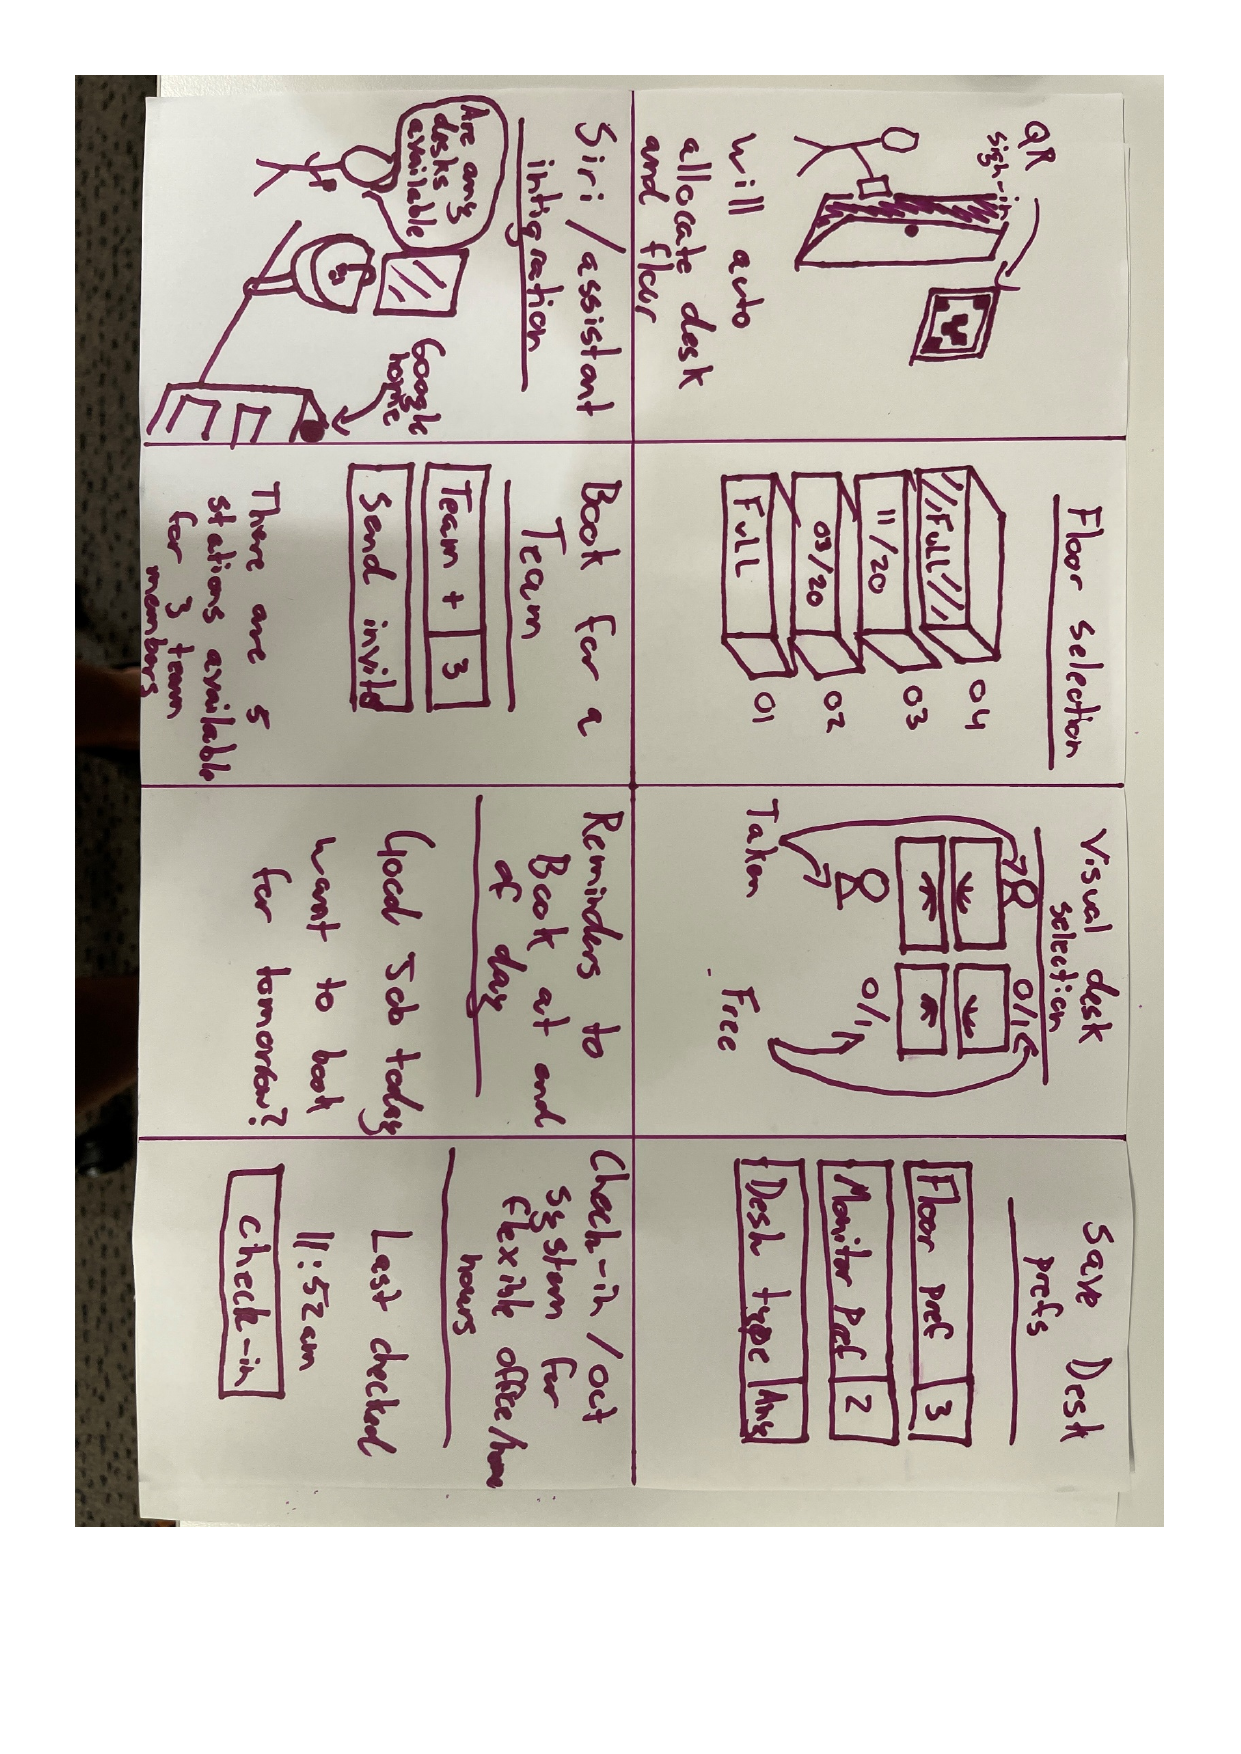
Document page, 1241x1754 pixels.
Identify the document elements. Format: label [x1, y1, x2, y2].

picture [75, 75, 1164, 1527]
